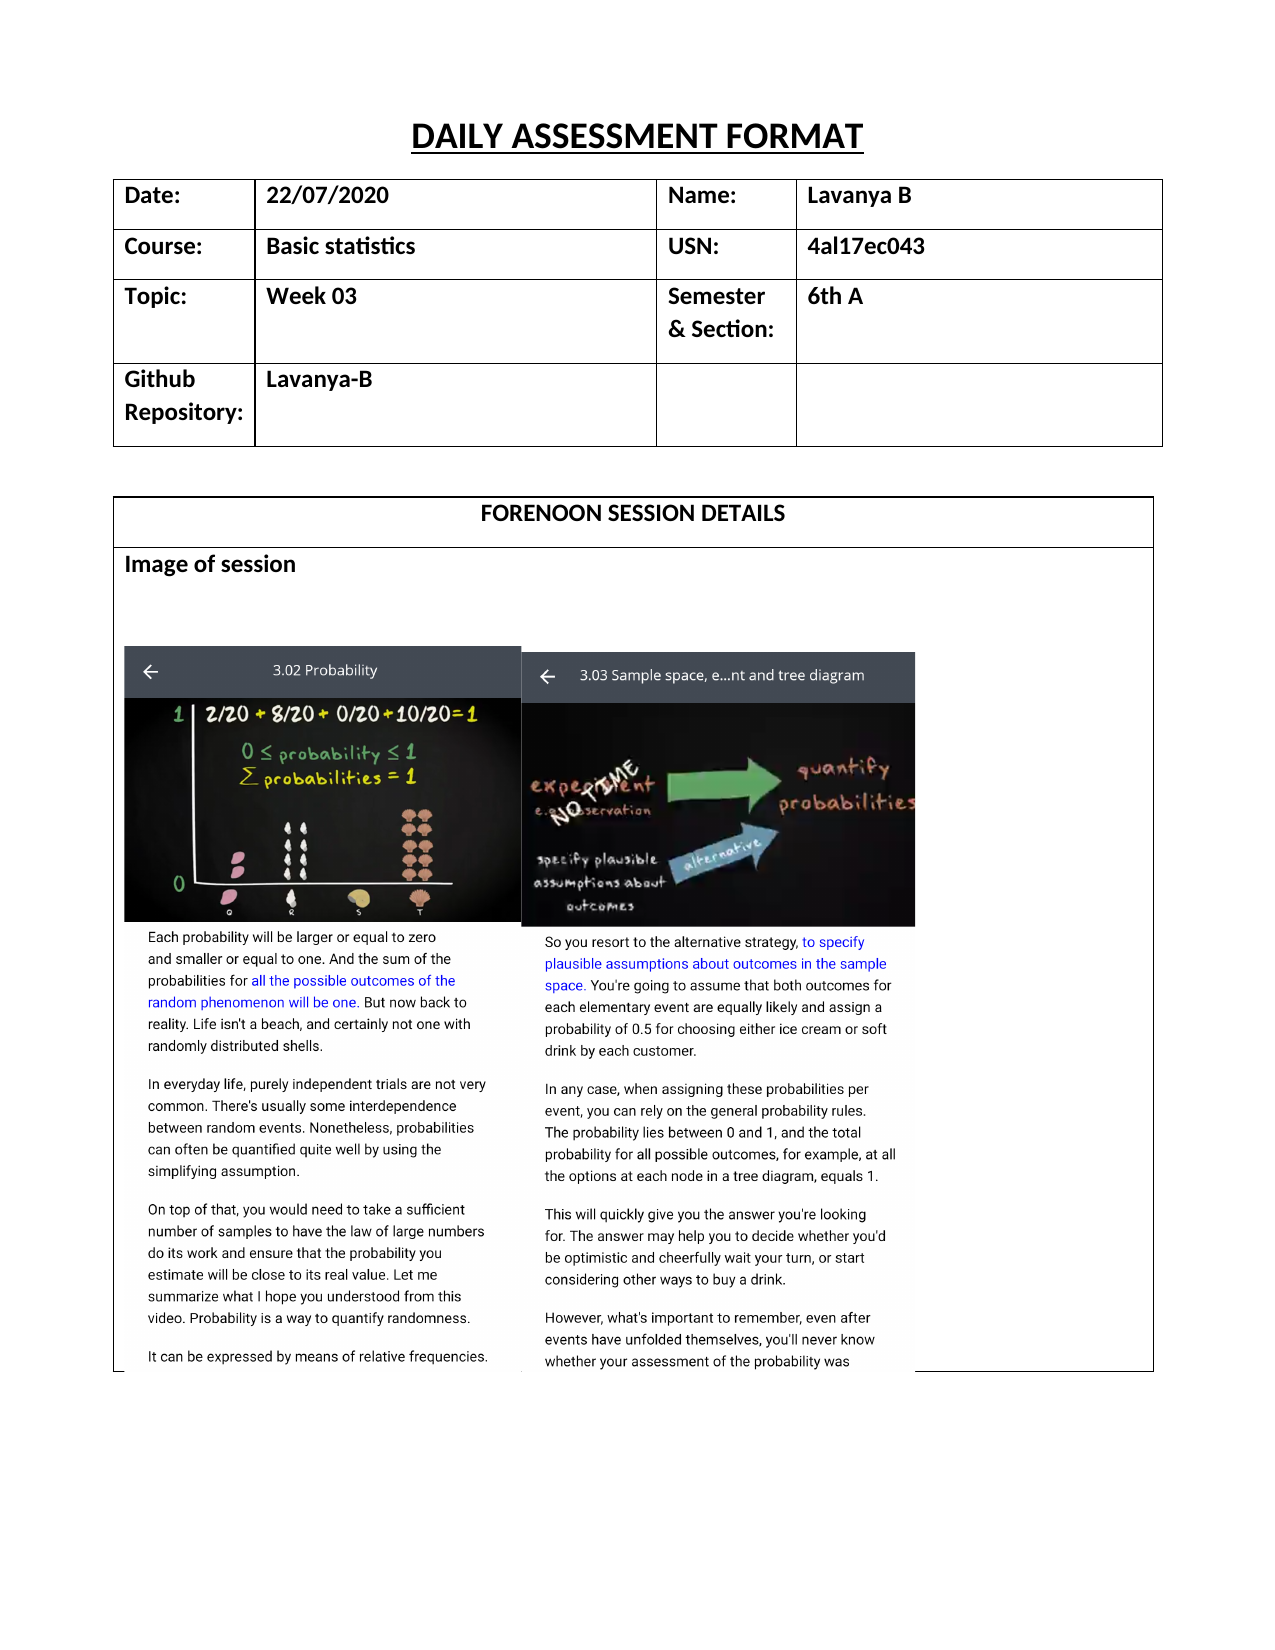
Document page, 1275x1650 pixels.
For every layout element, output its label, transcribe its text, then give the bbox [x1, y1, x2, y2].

table_cell Github Repository: [114, 364, 254, 446]
table_cell [797, 364, 1162, 446]
table_cell USN: [657, 230, 796, 279]
table_cell Image of session [114, 548, 1153, 1371]
table_header Date: [114, 180, 254, 229]
picture [124, 646, 916, 1372]
table_cell 6th A [797, 280, 1162, 362]
table_cell Topic: [114, 280, 254, 362]
table_header Lavanya B [797, 180, 1162, 229]
table_cell Week 03 [256, 280, 656, 362]
table_cell Lavanya-B [256, 364, 656, 446]
table_header Name: [657, 180, 796, 229]
table_cell Course: [114, 230, 254, 279]
table_cell 4al17ec043 [797, 230, 1162, 279]
table_cell Basic statistics [256, 230, 656, 279]
text DAILY ASSESSMENT FORMAT [112, 112, 1162, 158]
table_header FORENOON SESSION DETAILS [114, 498, 1153, 547]
table_header 22/07/2020 [256, 180, 656, 229]
table_cell [657, 364, 796, 446]
table_cell Semester & Section: [657, 280, 796, 362]
